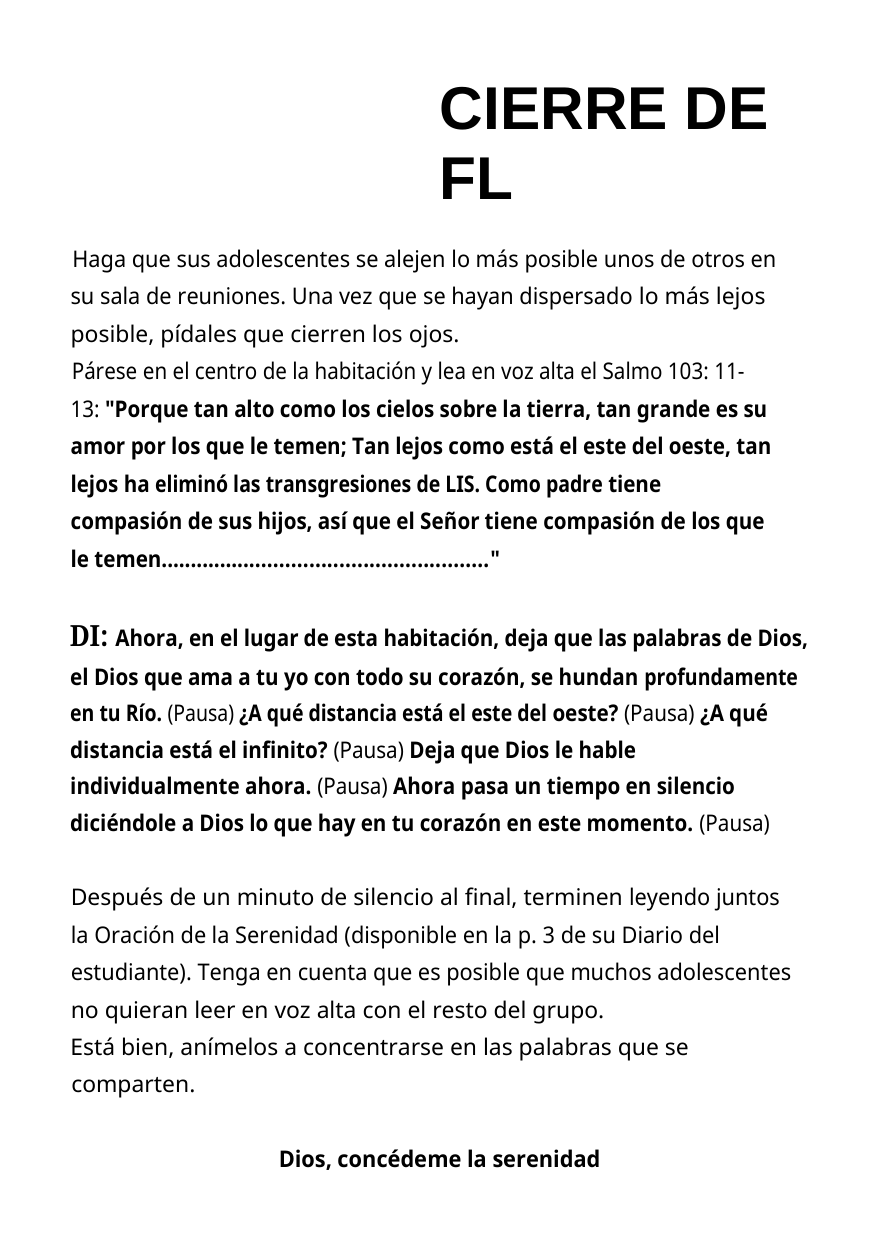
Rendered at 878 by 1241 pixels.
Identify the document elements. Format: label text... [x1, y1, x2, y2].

text CIERRE DE FL [439, 73, 818, 212]
text DI: Ahora, en el lugar de esta habitación, deja que las palabras de Dios, el Dios que ama a tu yo con todo su corazón, se hundan profundamente en tu Río. (Pausa) ¿A qué distancia está el este del oeste? (Pausa) ¿A qué distancia está el infinito? (Pausa) Deja que Dios le hable individualmente ahora. (Pausa) Ahora pasa un tiempo en silencio diciéndole a Dios lo que hay en tu corazón en este momento. (Pausa) [69, 616, 809, 838]
text Haga que sus adolescentes se alejen lo más posible unos de otros en su sala de reuniones. Una vez que se hayan dispersado lo más lejos posible, pídales que cierren los ojos. [70, 242, 795, 349]
text Párese en el centro de la habitación y lea en voz alta el Salmo 103: 11-13: "Porque tan alto como los cielos sobre la tierra, tan grande es su amor por los que le temen; Tan lejos como está el este del oeste, tan lejos ha eliminó las transgresiones de LIS. Como padre tiene compasión de sus hijos, así que el Señor tiene compasión de los que le temen " [70, 355, 772, 574]
text Después de un minuto de silencio al final, terminen leyendo juntos la Oración de la Serenidad (disponible en la p. 3 de su Diario del estudiante). Tenga en cuenta que es posible que muchos adolescentes no quieran leer en voz alta con el resto del grupo. [71, 881, 794, 1025]
text Dios, concédeme la serenidad [131, 1143, 747, 1174]
text Está bien, anímelos a concentrarse en las palabras que se comparten. [70, 1031, 730, 1099]
